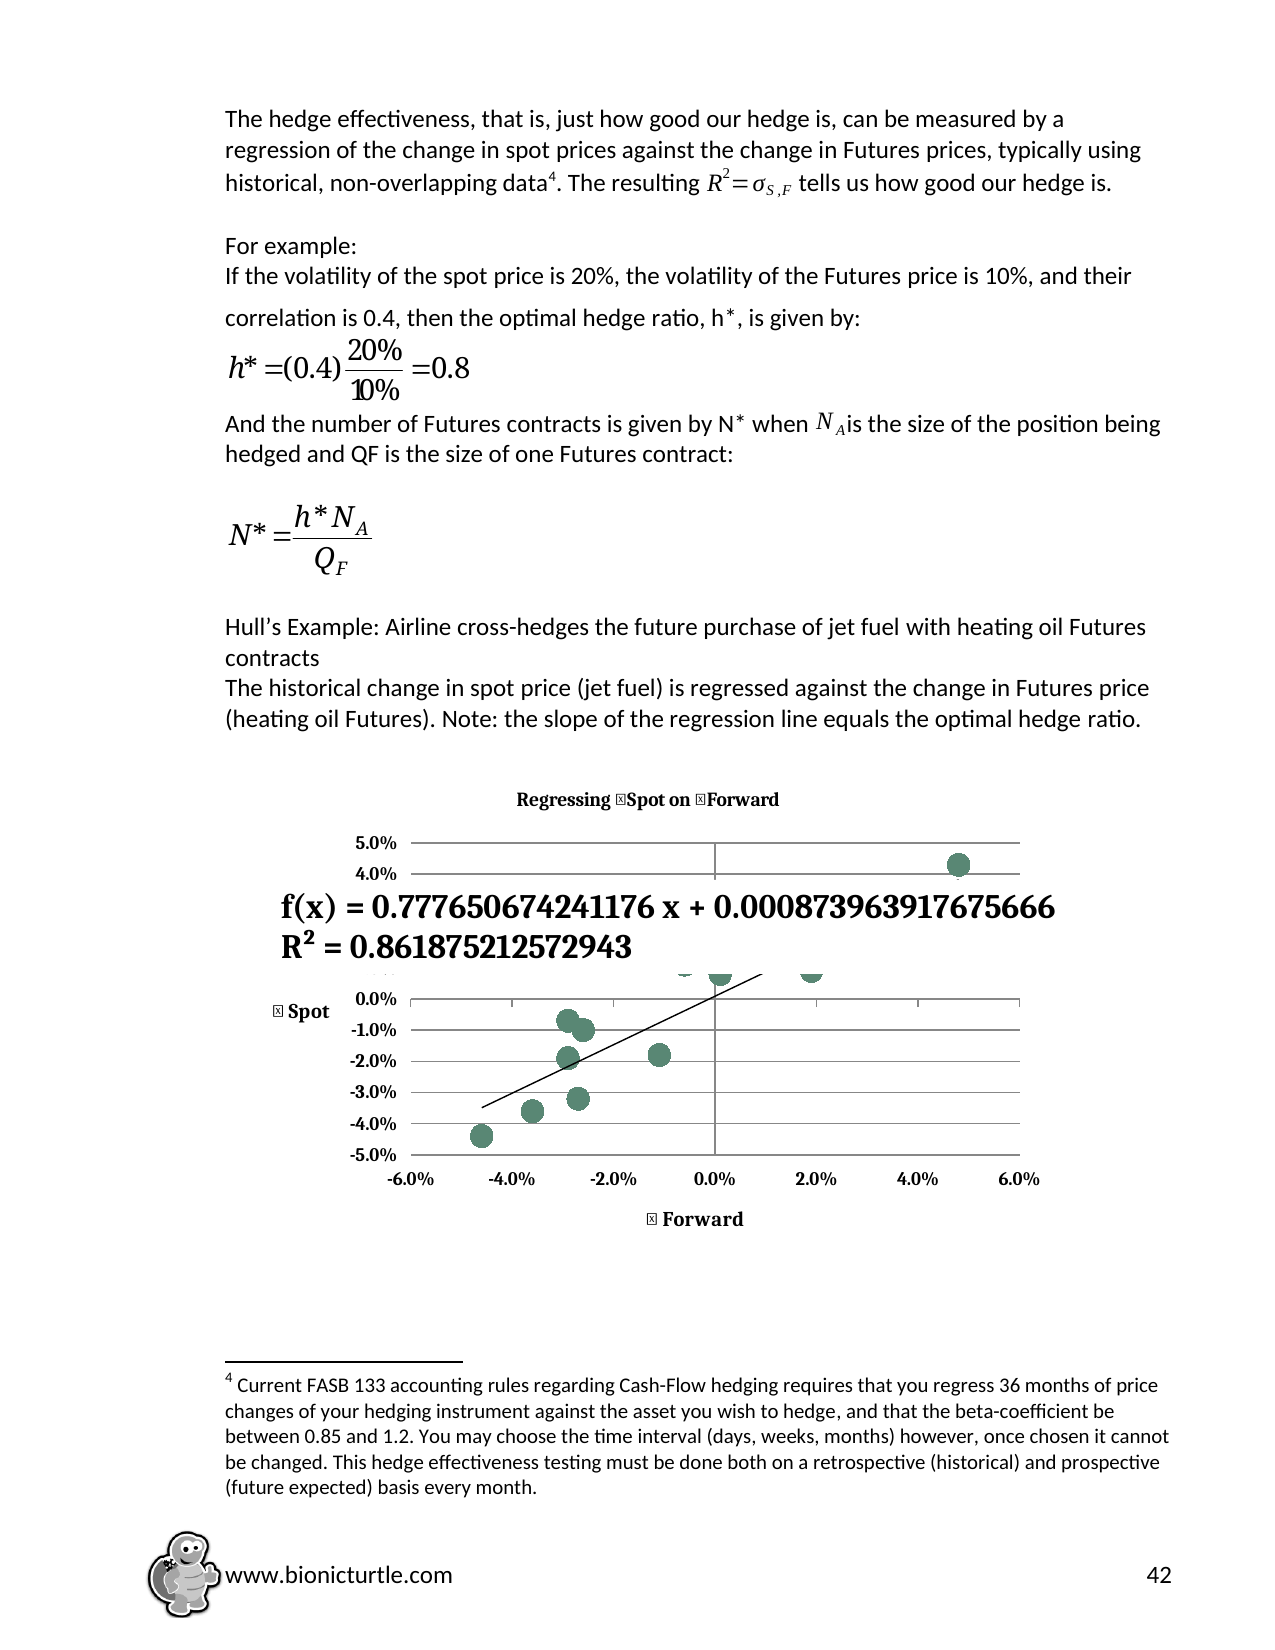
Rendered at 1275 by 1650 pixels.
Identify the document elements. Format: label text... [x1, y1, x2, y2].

text And the number of Futures contracts is given by N* when is the size of the position being hedged and QF is the size of one Futures contract: [225, 407, 1172, 469]
text The historical change in spot price (jet fuel) is regressed against the change in Futures price (heating oil Futures). Note: the slope of the regression line equals the optimal hedge ratio. [225, 672, 1172, 733]
text For example: [225, 230, 1172, 261]
text Hull’s Example: Airline cross-hedges the future purchase of jet fuel with heating oil Futures contracts [225, 611, 1172, 672]
text The hedge effectiveness, that is, just how good our hedge is, can be measured by a regression of the change in spot prices against the change in Futures prices, typically using historical, non-overlapping data. The resulting tells us how good our hedge is. [225, 103, 1172, 199]
text If the volatility of the spot price is 20%, the volatility of the Futures price is 10%, and their correlation is 0.4, then the optimal hedge ratio, h*, is given by: [225, 261, 1172, 332]
